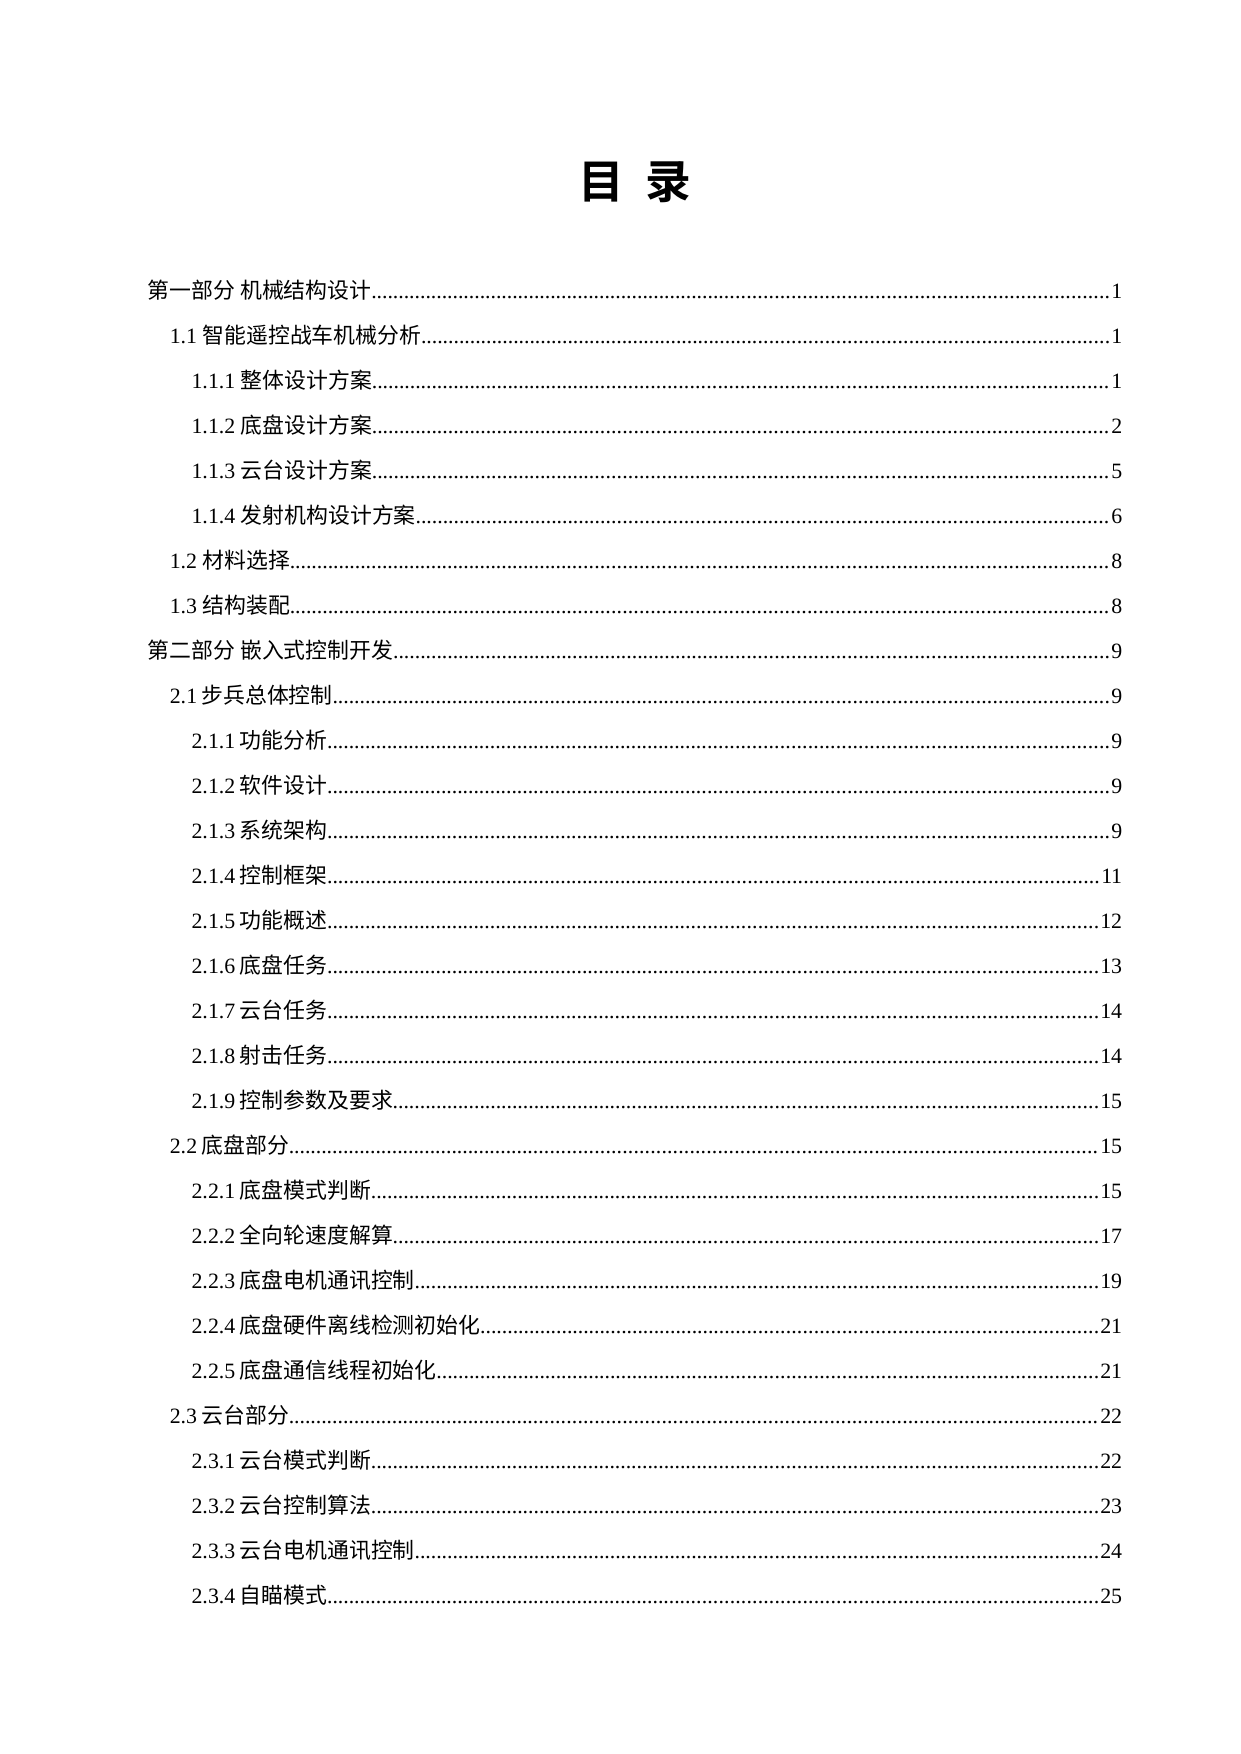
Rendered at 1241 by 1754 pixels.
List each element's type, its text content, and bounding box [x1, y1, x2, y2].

text 1.1 智能遥控战车机械分析 1 [169, 318, 1122, 350]
text 2.1.6底盘任务 13 [191, 948, 1122, 980]
text 1.1.1 整体设计方案 1 [191, 363, 1122, 395]
text 1.1.2 底盘设计方案 2 [191, 408, 1122, 440]
text 2.2.2全向轮速度解算 17 [191, 1218, 1122, 1250]
text 2.2.5底盘通信线程初始化 21 [191, 1353, 1122, 1385]
text 第一部分 机械结构设计 1 [148, 273, 1122, 305]
text 1.1.4 发射机构设计方案 6 [191, 498, 1122, 530]
text 2.1步兵总体控制 9 [169, 678, 1122, 710]
text 2.1.9控制参数及要求 15 [191, 1083, 1122, 1115]
text 1.2 材料选择 8 [169, 543, 1122, 575]
text 2.3.3云台电机通讯控制 24 [191, 1533, 1122, 1565]
text 2.1.3系统架构 9 [191, 813, 1122, 845]
text 2.1.8射击任务 14 [191, 1038, 1122, 1070]
text 1.3 结构装配 8 [169, 588, 1122, 620]
text 2.3云台部分 22 [169, 1398, 1122, 1430]
text 2.2底盘部分 15 [169, 1128, 1122, 1160]
text 2.3.1云台模式判断 22 [191, 1443, 1122, 1475]
text 2.1.2软件设计 9 [191, 768, 1122, 800]
text 2.2.4底盘硬件离线检测初始化 21 [191, 1308, 1122, 1340]
text 2.2.1底盘模式判断 15 [191, 1173, 1122, 1205]
text 2.1.4控制框架 11 [191, 858, 1122, 890]
text 1.1.3 云台设计方案 5 [191, 453, 1122, 485]
text 2.3.2云台控制算法 23 [191, 1488, 1122, 1520]
text 2.1.1功能分析 9 [191, 723, 1122, 755]
text 2.1.5功能概述 12 [191, 903, 1122, 935]
text 2.3.4自瞄模式 25 [191, 1578, 1122, 1610]
list 目 录 [148, 129, 1122, 227]
text 2.1.7云台任务 14 [191, 993, 1122, 1025]
text 2.2.3底盘电机通讯控制 19 [191, 1263, 1122, 1295]
text 第二部分 嵌入式控制开发 9 [148, 633, 1122, 665]
